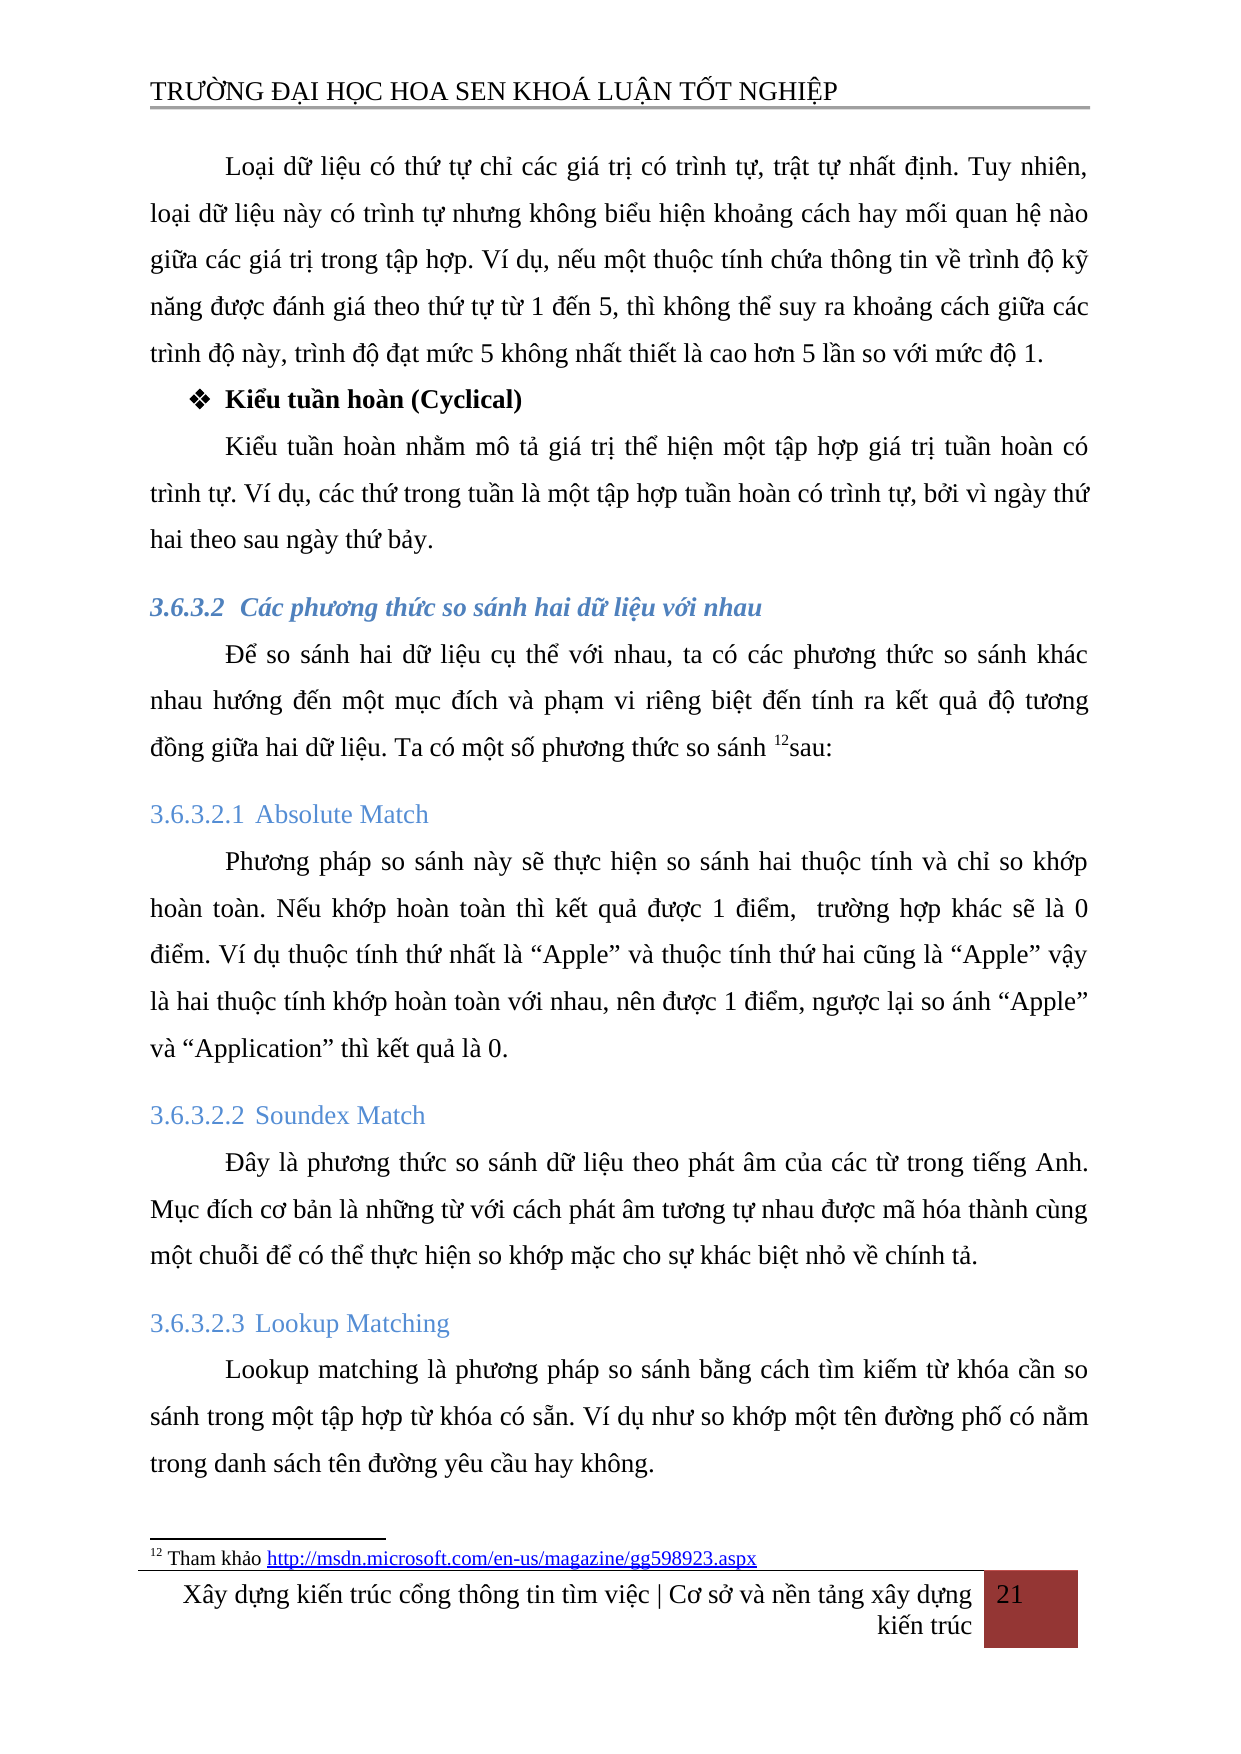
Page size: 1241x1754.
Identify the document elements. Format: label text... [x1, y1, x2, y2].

subtitle Soundex Match [150, 1099, 1090, 1131]
text Để so sánh hai dữ liệu cụ thể với nhau, ta có các phương thức so sánh khác nhau hướng đến một mục đích và phạm vi riêng biệt đến tính ra kết quả độ tương đồng giữa hai dữ liệu. Ta có một số phương thức so sánh sau: [150, 638, 1090, 762]
list Kiểu tuần hoàn (Cyclical) [187, 383, 1090, 414]
text Lookup matching là phương pháp so sánh bằng cách tìm kiếm từ khóa cần so sánh trong một tập hợp từ khóa có sẵn. Ví dụ như so khớp một tên đường phố có nằm trong danh sách tên đường yêu cầu hay không. [150, 1353, 1090, 1478]
text Loại dữ liệu có thứ tự chỉ các giá trị có trình tự, trật tự nhất định. Tuy nhiên, loại dữ liệu này có trình tự nhưng không biểu hiện khoảng cách hay mối quan hệ nào giữa các giá trị trong tập hợp. Ví dụ, nếu một thuộc tính chứa thông tin về trình độ kỹ năng được đánh giá theo thứ tự từ 1 đến 5, thì không thể suy ra khoảng cách giữa các trình độ này, trình độ đạt mức 5 không nhất thiết là cao hơn 5 lần so với mức độ 1. [150, 150, 1090, 368]
subtitle Absolute Match [150, 798, 1090, 830]
subtitle Lookup Matching [150, 1307, 1090, 1338]
text Kiểu tuần hoàn nhằm mô tả giá trị thể hiện một tập hợp giá trị tuần hoàn có trình tự. Ví dụ, các thứ trong tuần là một tập hợp tuần hoàn có trình tự, bởi vì ngày thứ hai theo sau ngày thứ bảy. [150, 430, 1090, 555]
subtitle Các phương thức so sánh hai dữ liệu với nhau [150, 591, 1090, 622]
text Đây là phương thức so sánh dữ liệu theo phát âm của các từ trong tiếng Anh. Mục đích cơ bản là những từ với cách phát âm tương tự nhau được mã hóa thành cùng một chuỗi để có thể thực hiện so khớp mặc cho sự khác biệt nhỏ về chính tả. [150, 1146, 1090, 1271]
text Phương pháp so sánh này sẽ thực hiện so sánh hai thuộc tính và chỉ so khớp hoàn toàn. Nếu khớp hoàn toàn thì kết quả được 1 điểm, trường hợp khác sẽ là 0 điểm. Ví dụ thuộc tính thứ nhất là “Apple” và thuộc tính thứ hai cũng là “Apple” vậy là hai thuộc tính khớp hoàn toàn với nhau, nên được 1 điểm, ngược lại so ánh “Apple” và “Application” thì kết quả là 0. [150, 845, 1090, 1063]
